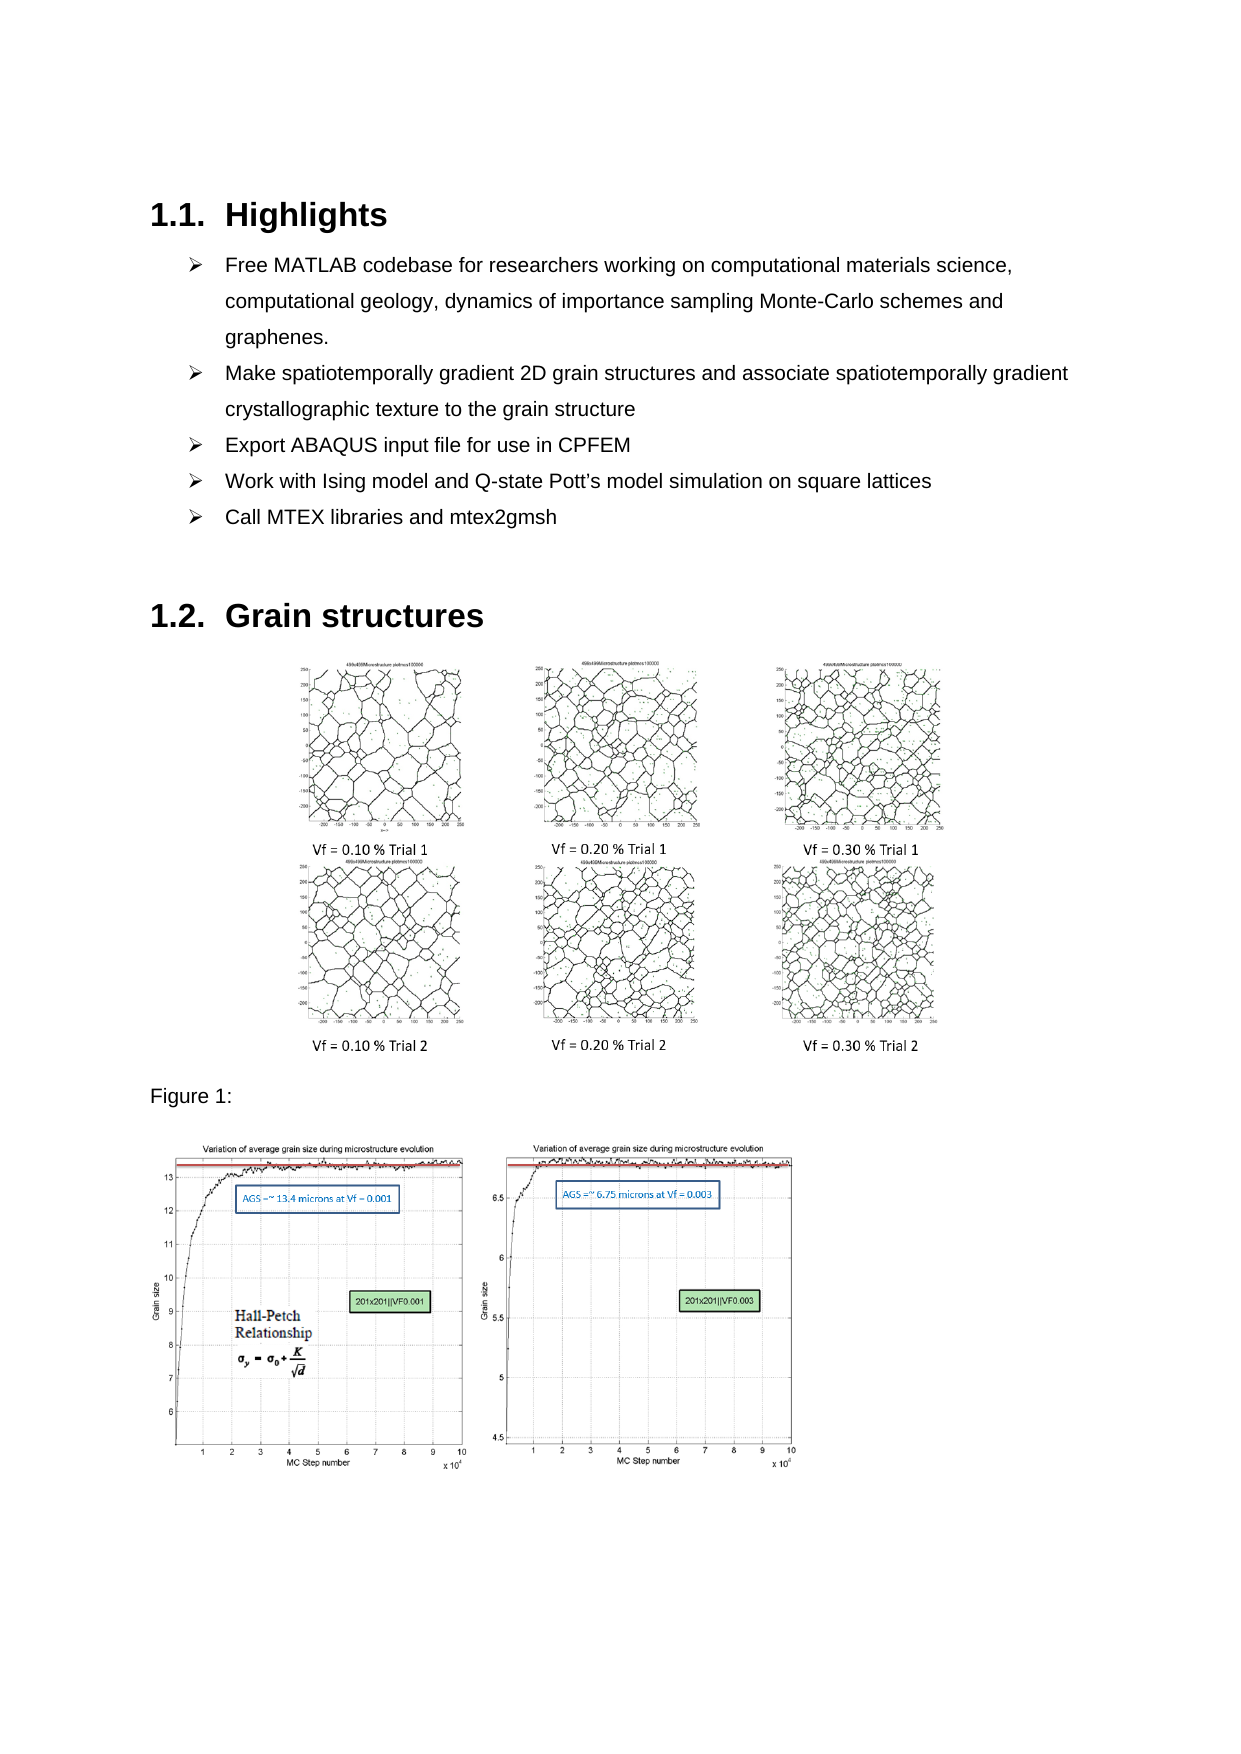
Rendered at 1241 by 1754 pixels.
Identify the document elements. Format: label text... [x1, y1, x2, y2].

subtitle Grain structures [150, 596, 1090, 635]
picture [150, 1129, 797, 1476]
text Figure 1: [150, 1084, 1090, 1108]
list Call MTEX libraries and mtex2gmsh [187, 505, 1090, 529]
list Work with Ising model and Q-state Pott’s model simulation on square lattices [187, 469, 1090, 493]
list Export ABAQUS input file for use in CPFEM [187, 433, 1090, 457]
list Make spatiotemporally gradient 2D grain structures and associate spatiotemporally gradient crystallographic texture to the grain structure [187, 361, 1090, 421]
subtitle Highlights [150, 195, 1090, 233]
picture [293, 653, 947, 1058]
list Free MATLAB codebase for researchers working on computational materials science, computational geology, dynamics of importance sampling Monte-Carlo schemes and graphenes. [187, 253, 1090, 349]
